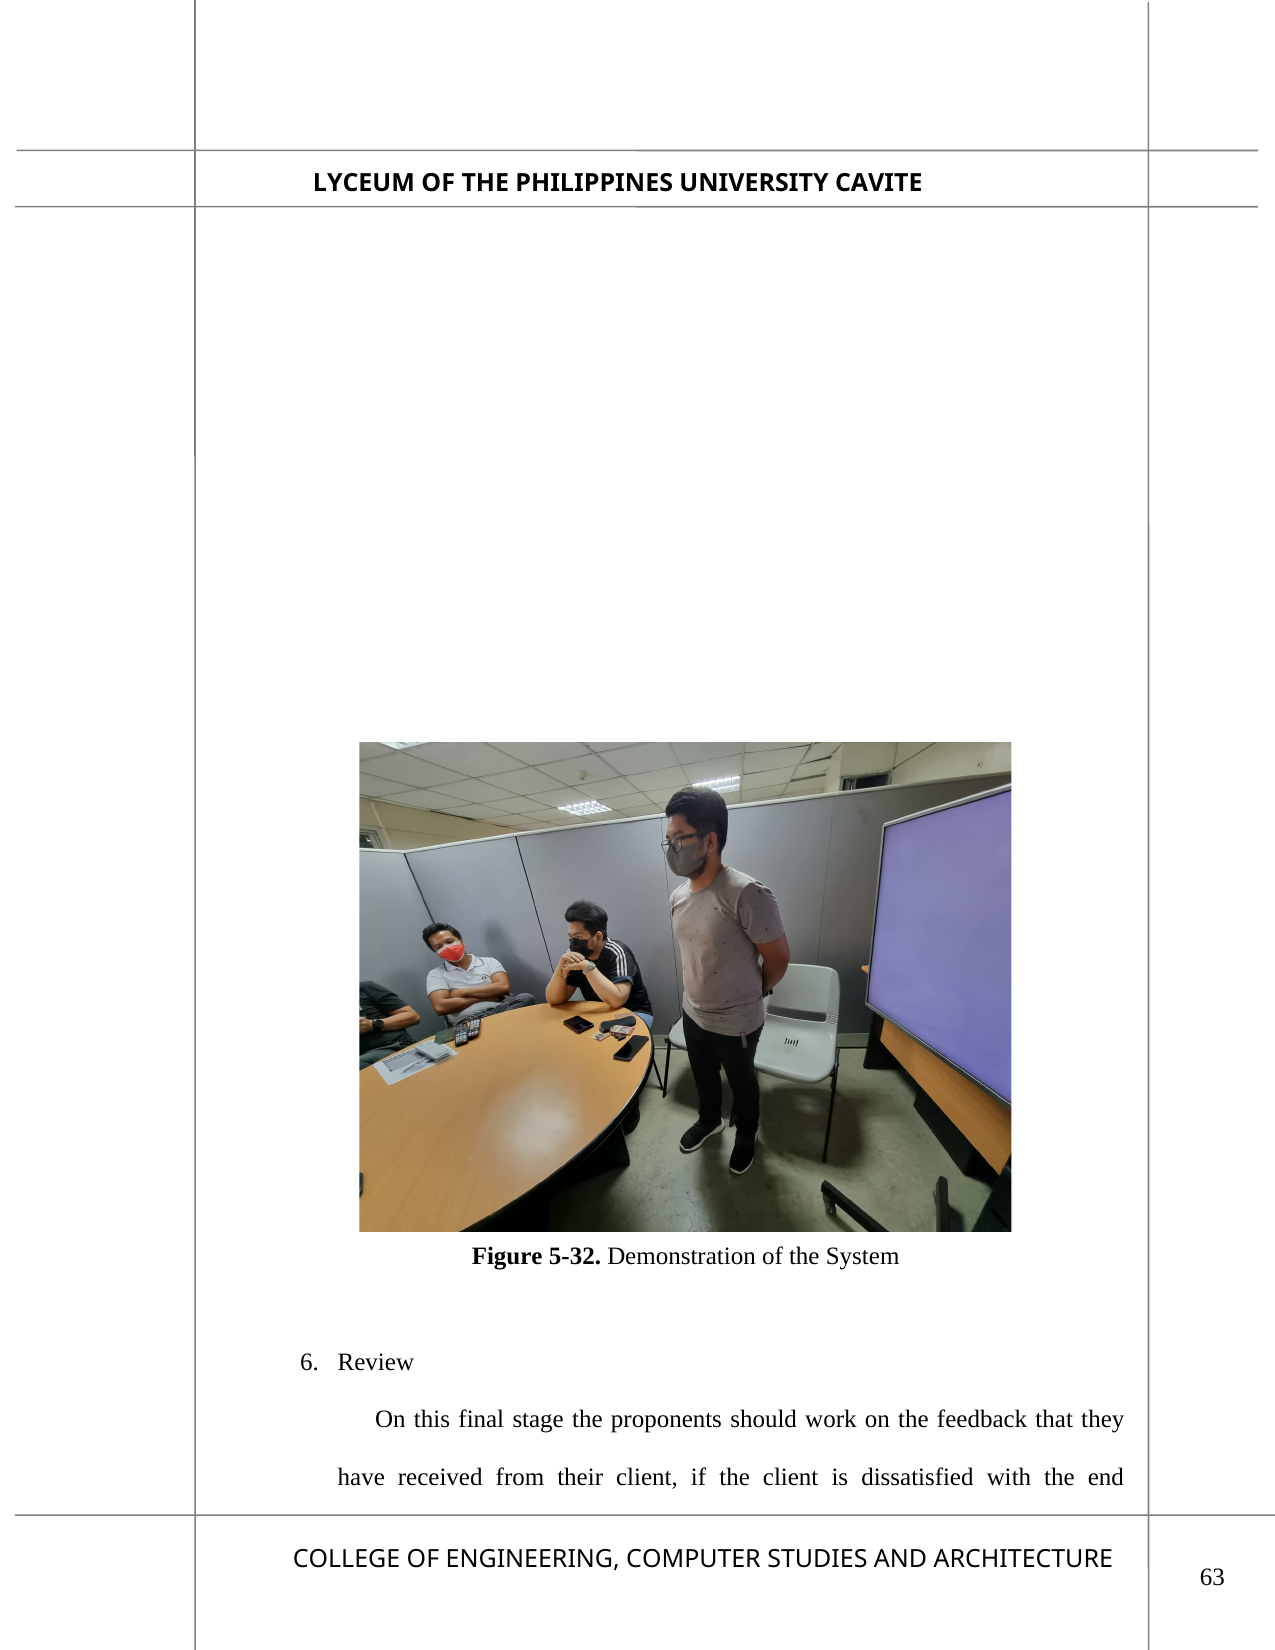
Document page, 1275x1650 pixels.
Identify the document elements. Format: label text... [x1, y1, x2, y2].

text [337, 1404, 1125, 1490]
list Review [300, 1347, 1125, 1375]
picture [359, 742, 1012, 1232]
